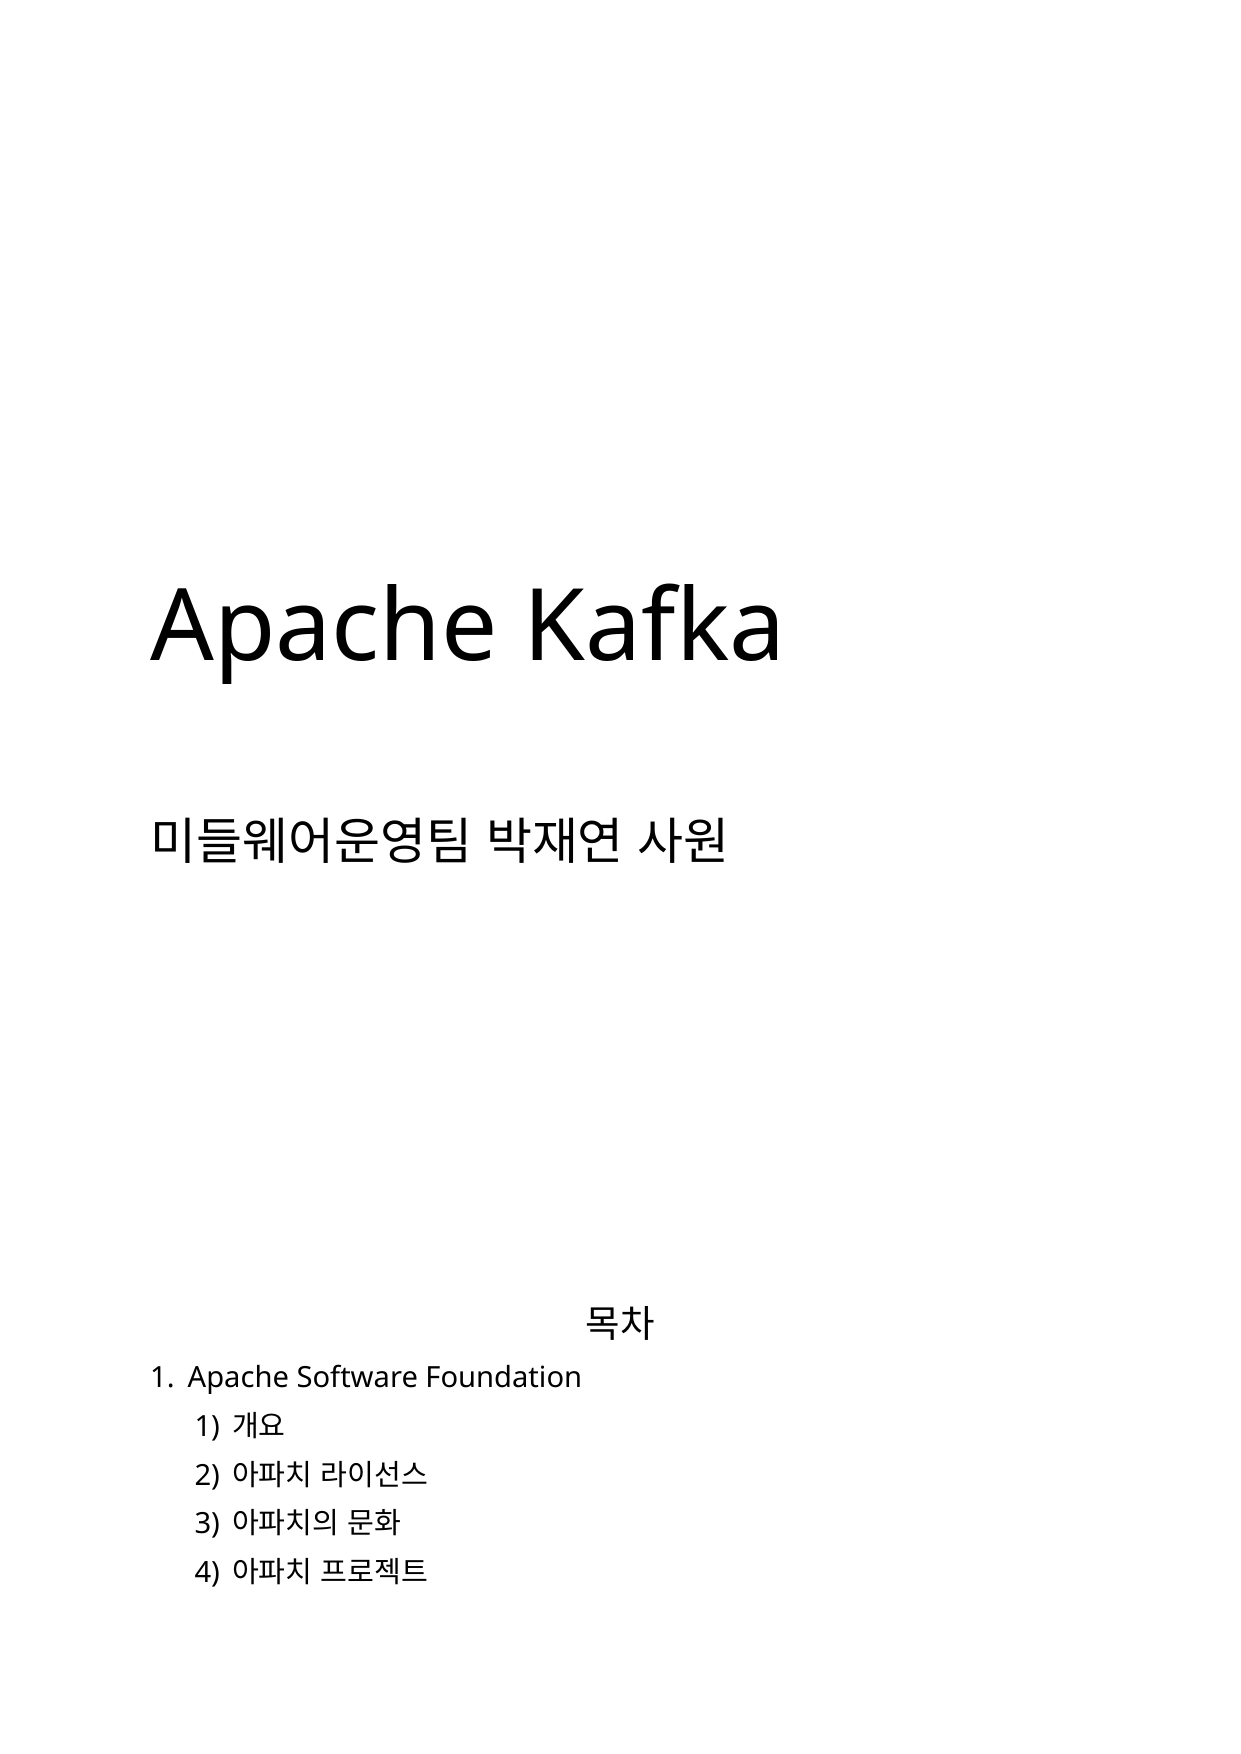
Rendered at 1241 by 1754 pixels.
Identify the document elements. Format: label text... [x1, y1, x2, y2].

text 목차 [150, 1294, 1090, 1348]
list 아파치 프로젝트 [194, 1548, 1090, 1591]
list 아파치 라이선스 [194, 1451, 1090, 1493]
list 아파치의 문화 [194, 1500, 1090, 1542]
list 개요 [194, 1402, 1090, 1445]
text 미들웨어운영팀 박재연 사원 [150, 801, 1090, 873]
list Apache Software Foundation [150, 1357, 1090, 1396]
text Apache Kafka [150, 553, 1090, 689]
